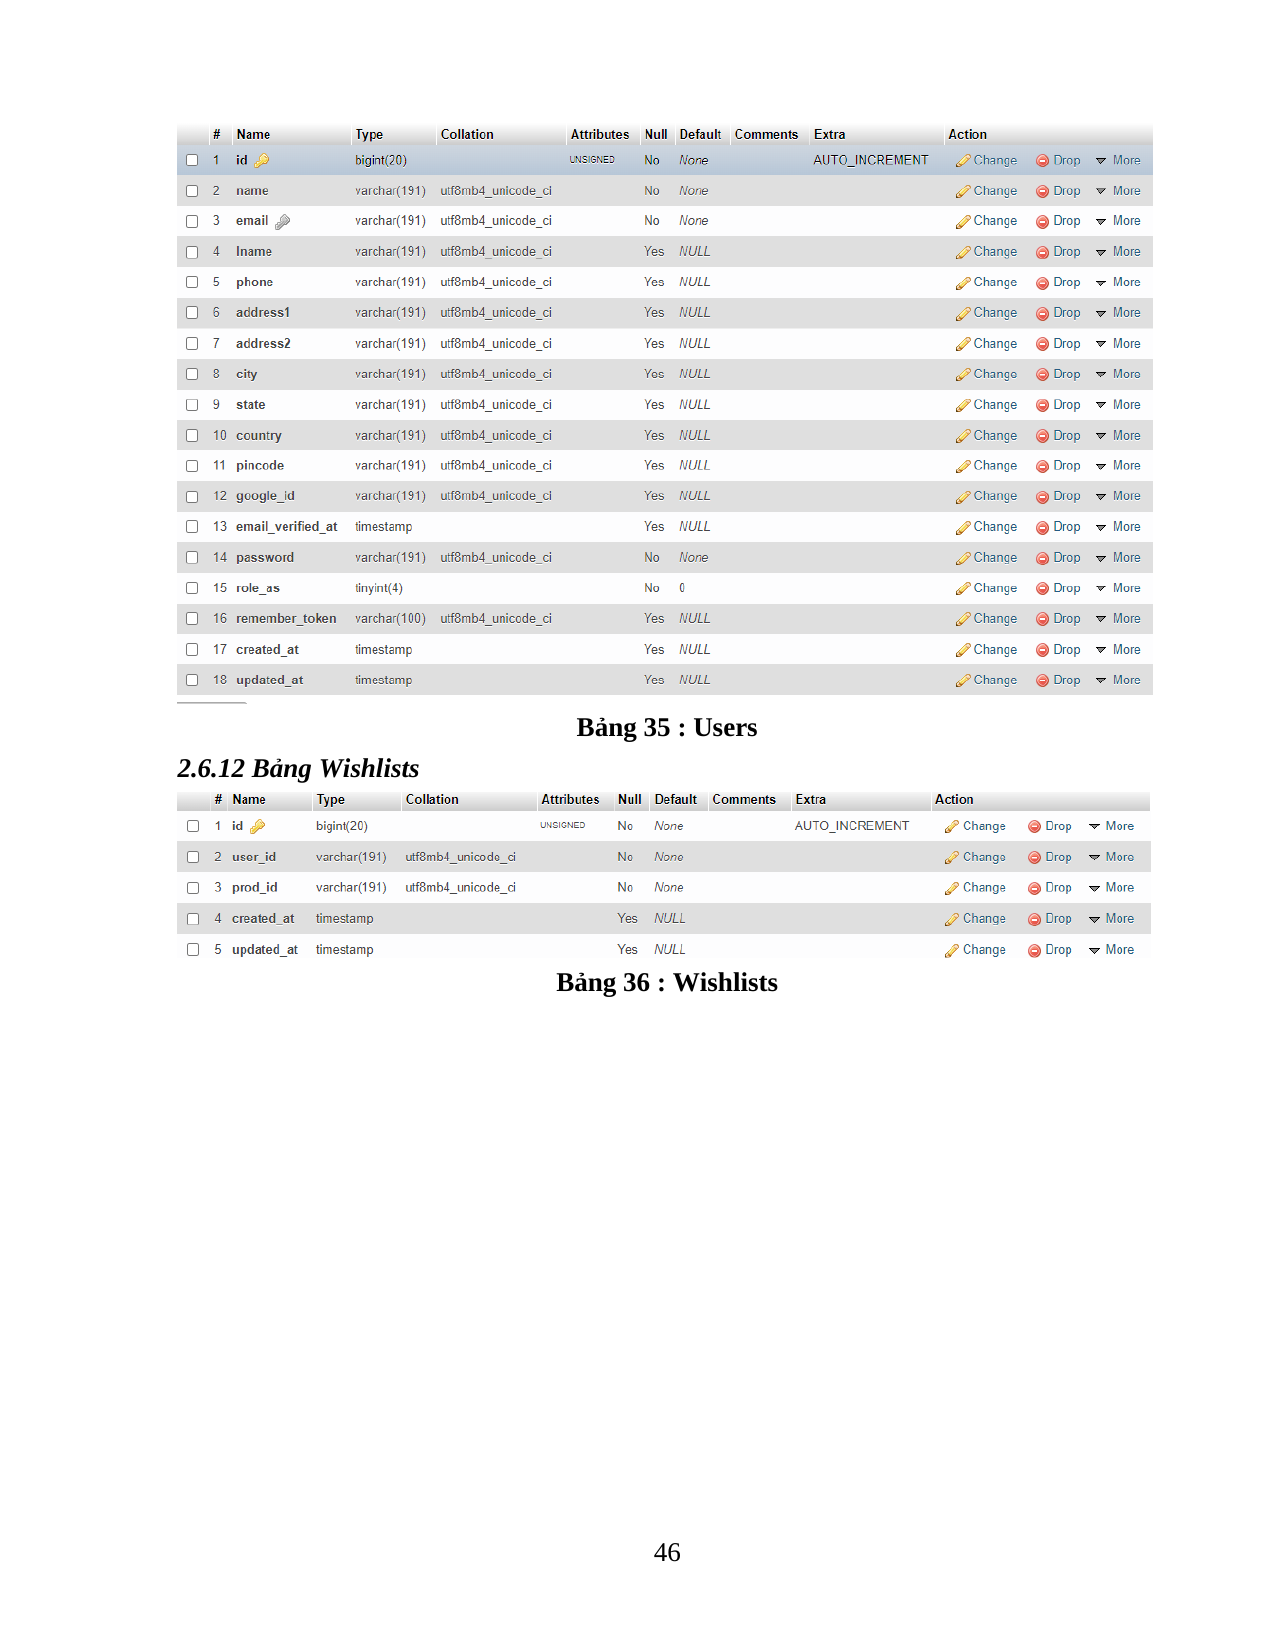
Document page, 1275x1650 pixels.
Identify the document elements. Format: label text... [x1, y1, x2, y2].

list Bảng 36 : Wishlists [177, 966, 1157, 997]
picture [177, 118, 1153, 704]
list 2.6.12 Bảng Wishlists [177, 752, 1157, 783]
picture [177, 792, 1153, 958]
list Bảng 35 : Users [177, 712, 1157, 743]
